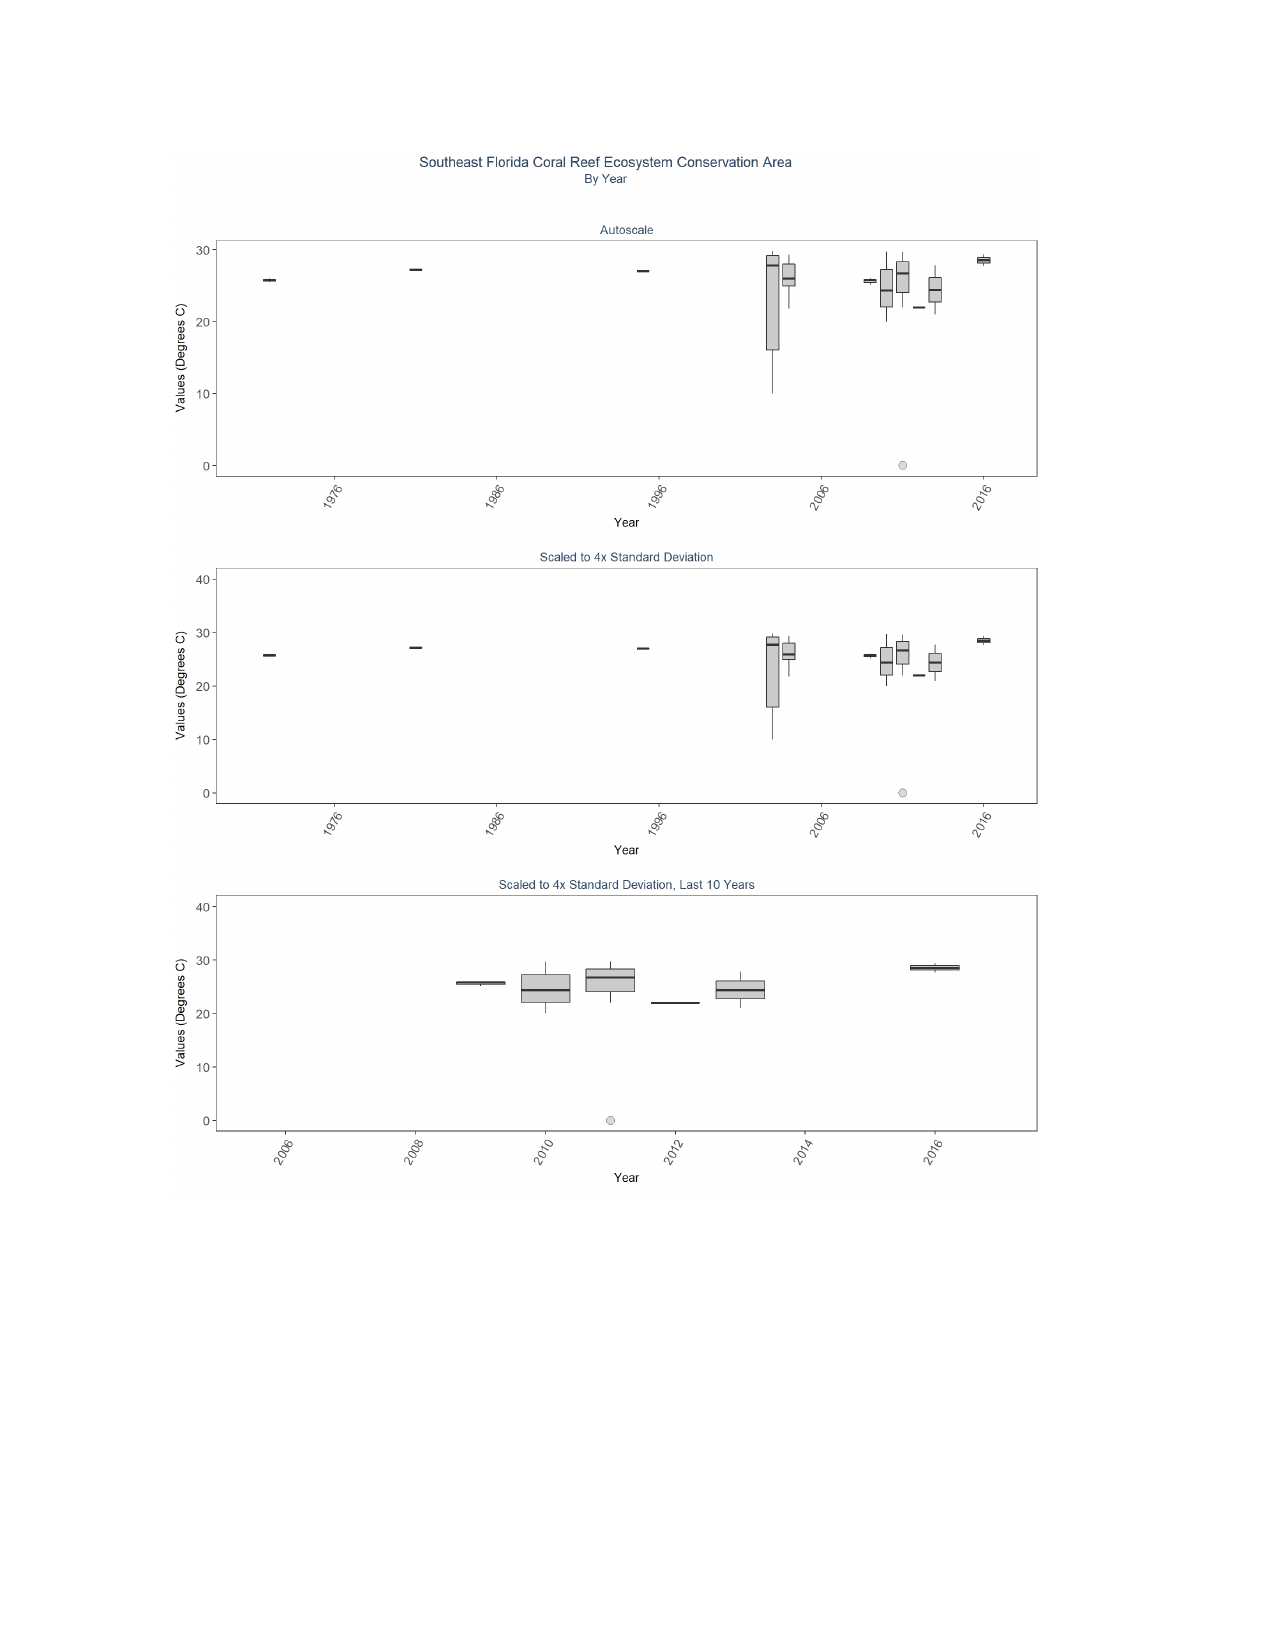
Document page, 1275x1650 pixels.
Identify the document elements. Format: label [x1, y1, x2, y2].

picture [168, 150, 1044, 1200]
